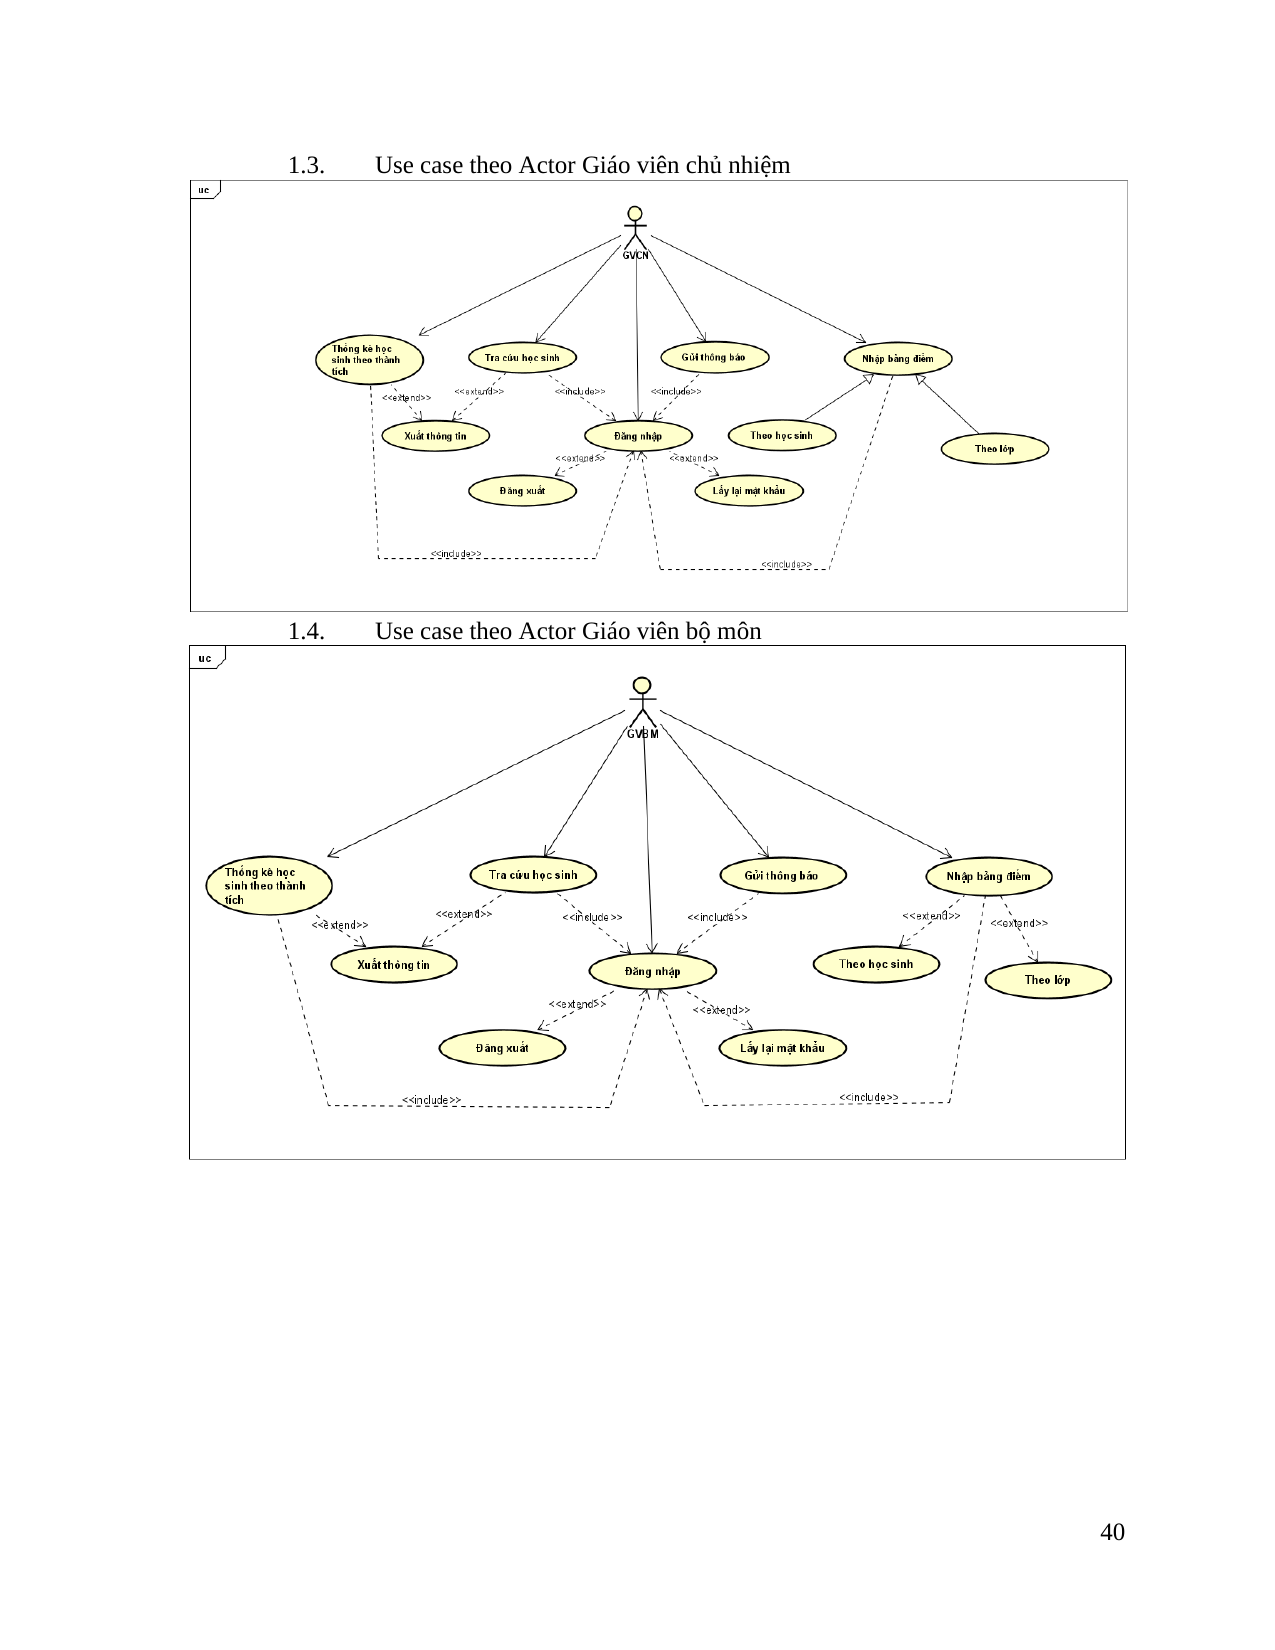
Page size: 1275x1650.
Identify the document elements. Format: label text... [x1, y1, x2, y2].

picture [187, 645, 1128, 1160]
subtitle Use case theo Actor Giáo viên bộ môn [288, 616, 1125, 645]
picture [187, 178, 1128, 612]
subtitle Use case theo Actor Giáo viên chủ nhiệm [288, 150, 1125, 178]
